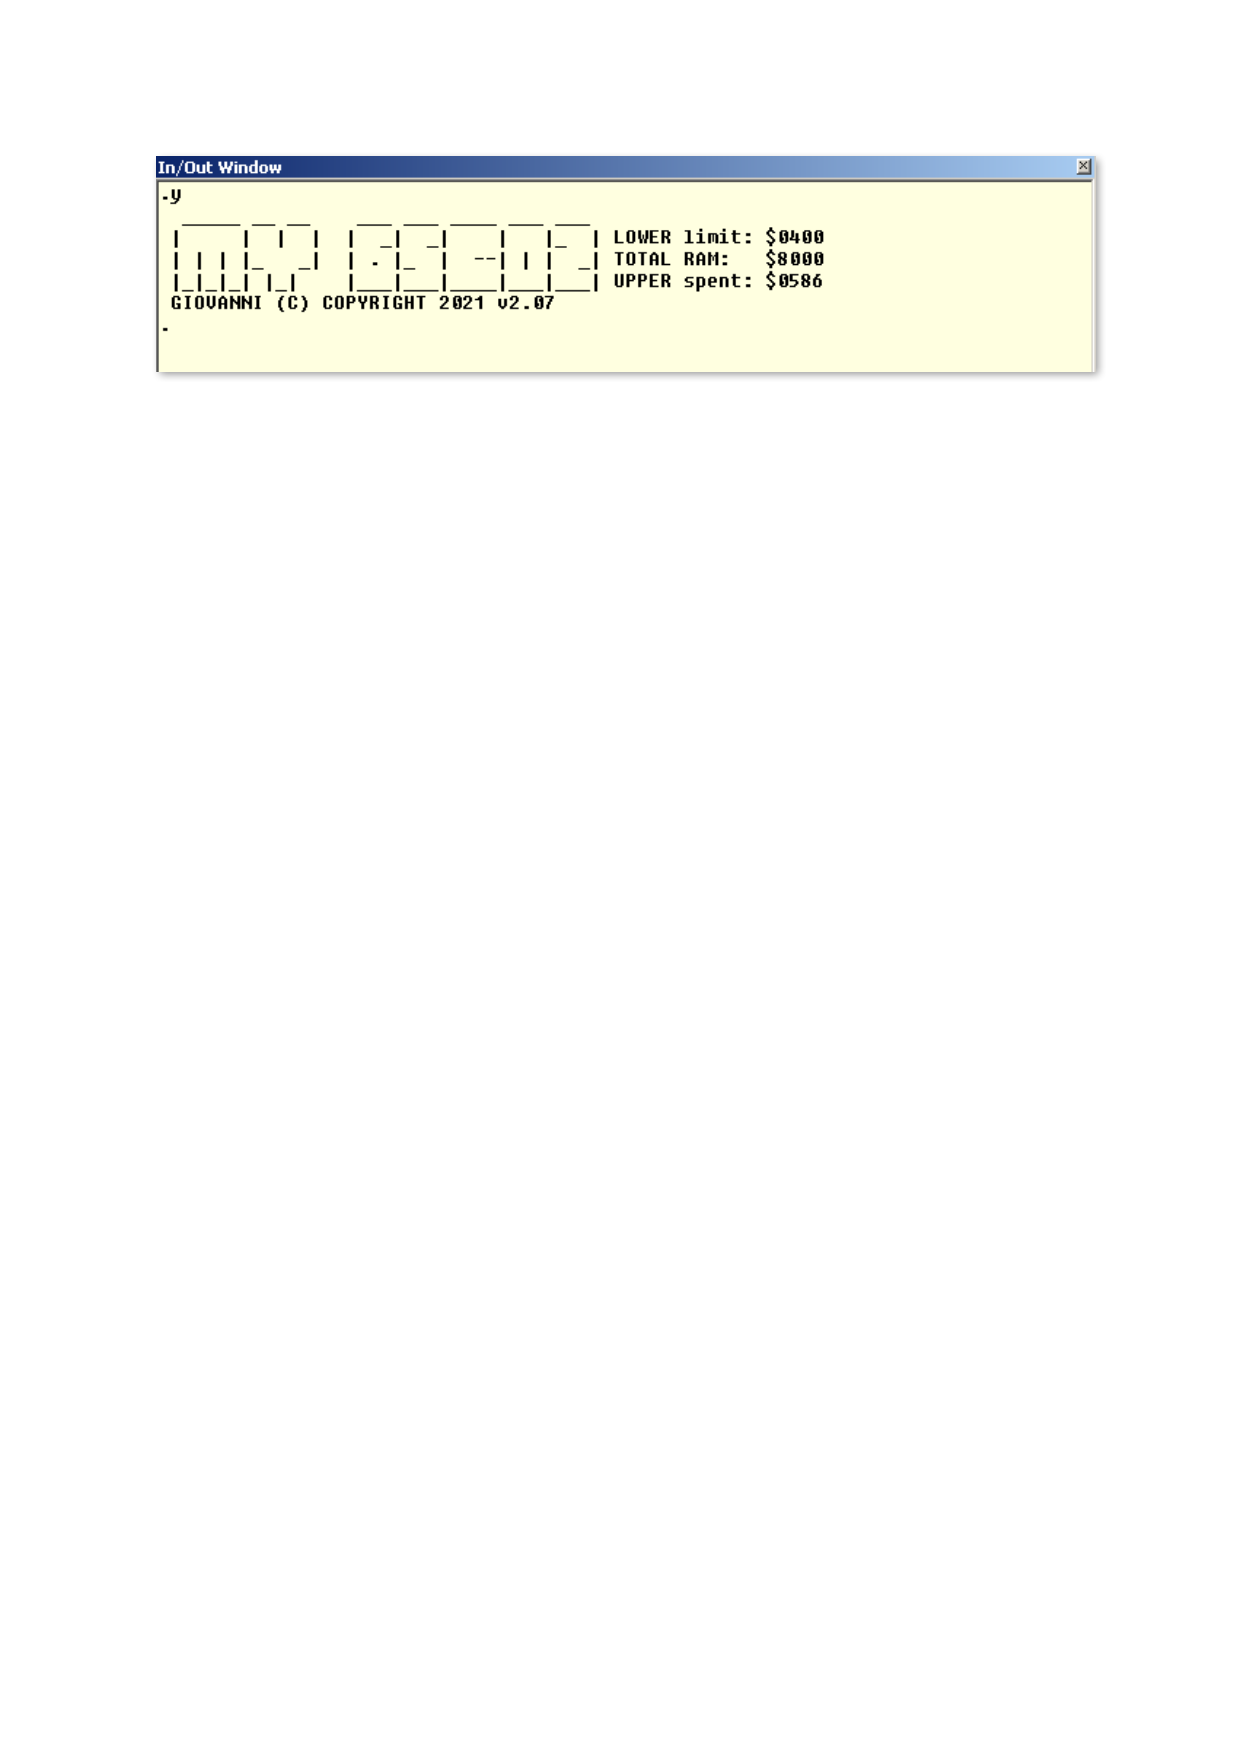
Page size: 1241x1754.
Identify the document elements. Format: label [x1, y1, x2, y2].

picture [156, 156, 1096, 372]
